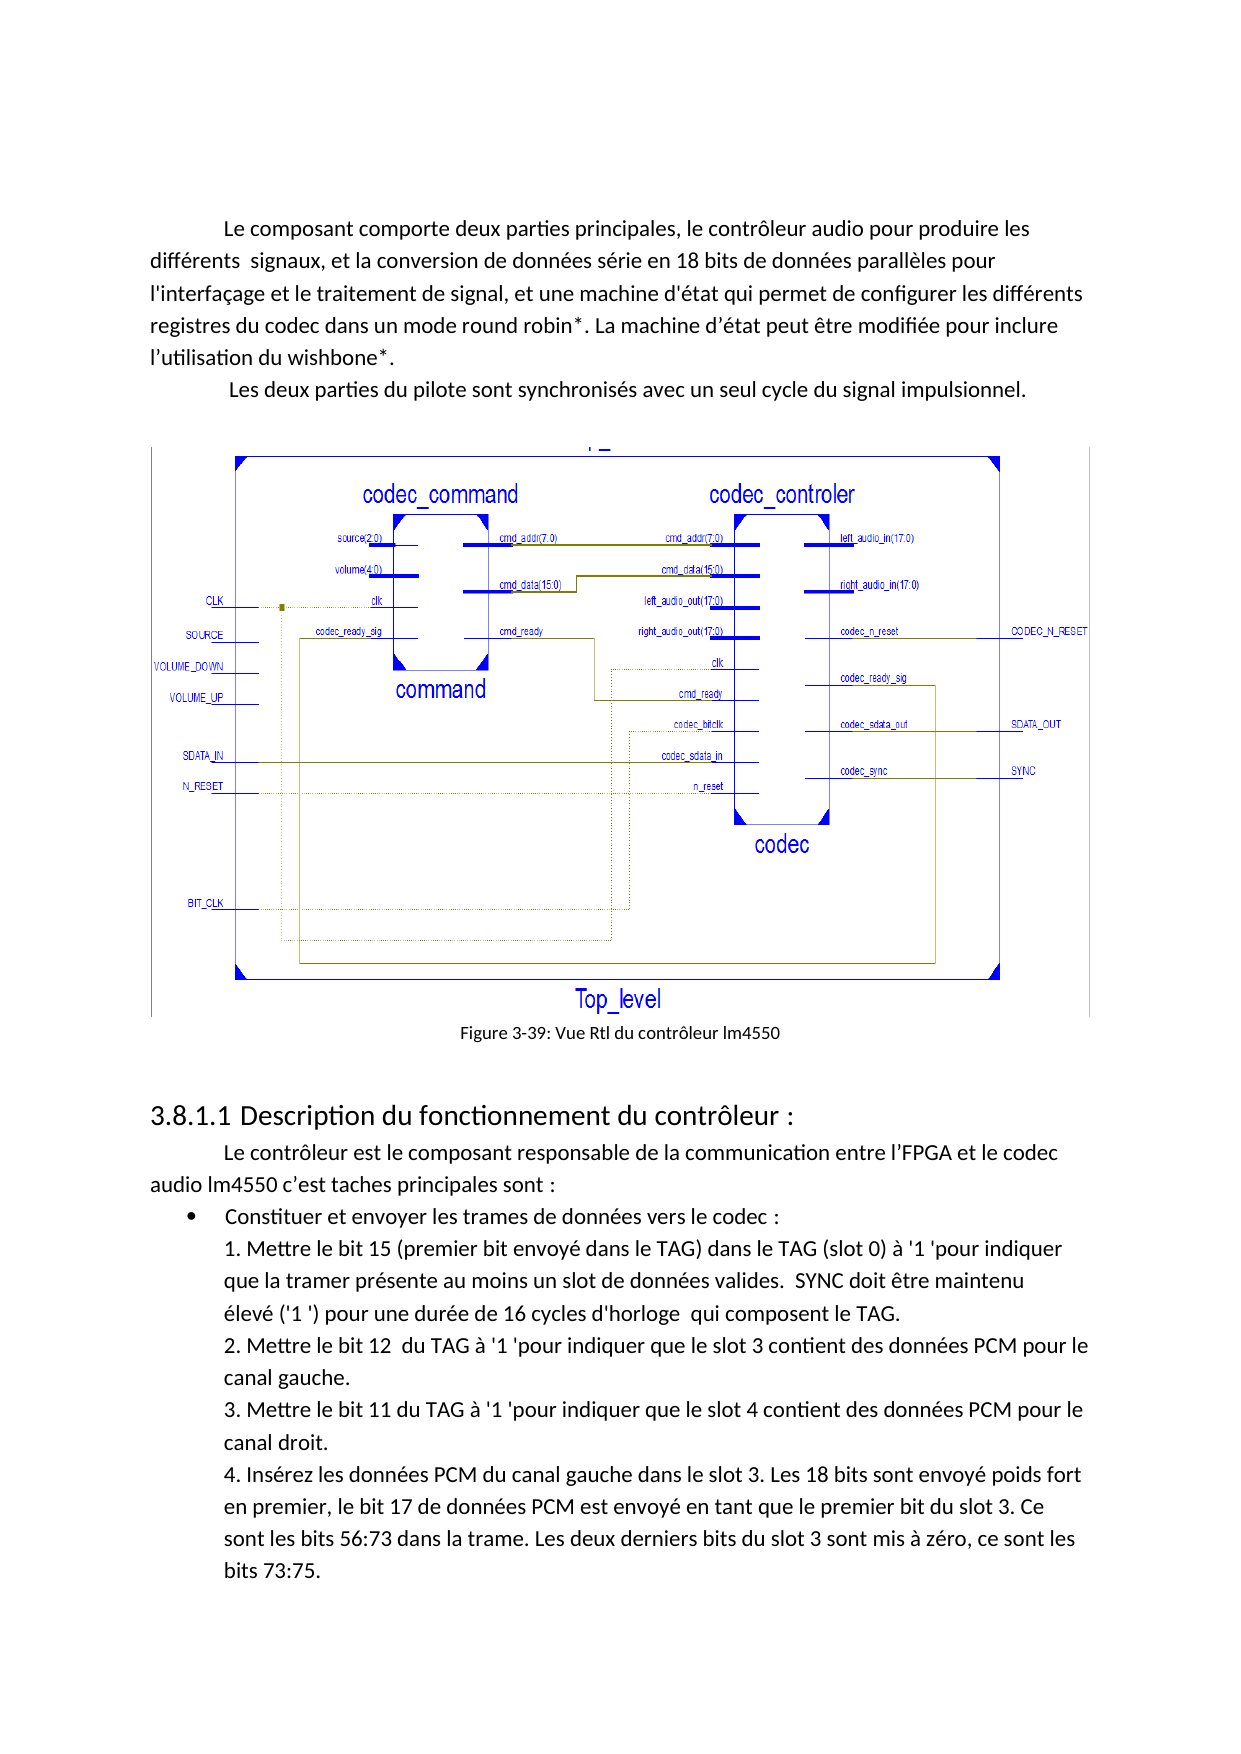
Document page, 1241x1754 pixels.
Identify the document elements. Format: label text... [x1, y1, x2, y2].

text Les deux parties du pilote sont synchronisés avec un seul cycle du signal impulsionnel. [150, 375, 1090, 403]
picture [150, 439, 1090, 1017]
text Le contrôleur est le composant responsable de la communication entre l’FPGA et le codec [224, 1138, 1090, 1166]
text 2. Mettre le bit 12 du TAG à '1 'pour indiquer que le slot 3 contient des données PCM pour le canal gauche. [224, 1331, 1090, 1391]
list Constituer et envoyer les trames de données vers le codec : [187, 1202, 1090, 1230]
text Le composant comporte deux parties principales, le contrôleur audio pour produire les différents signaux, et la conversion de données série en 18 bits de données parallèles pour l'interfaçage et le traitement de signal, et une machine d'état qui permet de configurer les différents registres du codec dans un mode round robin*. La machine d’état peut être modifiée pour inclure l’utilisation du wishbone*. [150, 214, 1090, 371]
text 4. Insérez les données PCM du canal gauche dans le slot 3. Les 18 bits sont envoyé poids fort en premier, le bit 17 de données PCM est envoyé en tant que le premier bit du slot 3. Ce sont les bits 56:73 dans la trame. Les deux derniers bits du slot 3 sont mis à zéro, ce sont les bits 73:75. [224, 1460, 1090, 1584]
text élevé ('1 ') pour une durée de 16 cycles d'horloge qui composent le TAG. [187, 1299, 1090, 1327]
text 1. Mettre le bit 15 (premier bit envoyé dans le TAG) dans le TAG (slot 0) à '1 'pour indiquer que la tramer présente au moins un slot de données valides. SYNC doit être maintenu [224, 1234, 1090, 1295]
text audio lm4550 c’est taches principales sont : [150, 1170, 1090, 1198]
subtitle Description du fonctionnement du contrôleur : [150, 1097, 1090, 1133]
text 3. Mettre le bit 11 du TAG à '1 'pour indiquer que le slot 4 contient des données PCM pour le canal droit. [224, 1395, 1090, 1456]
